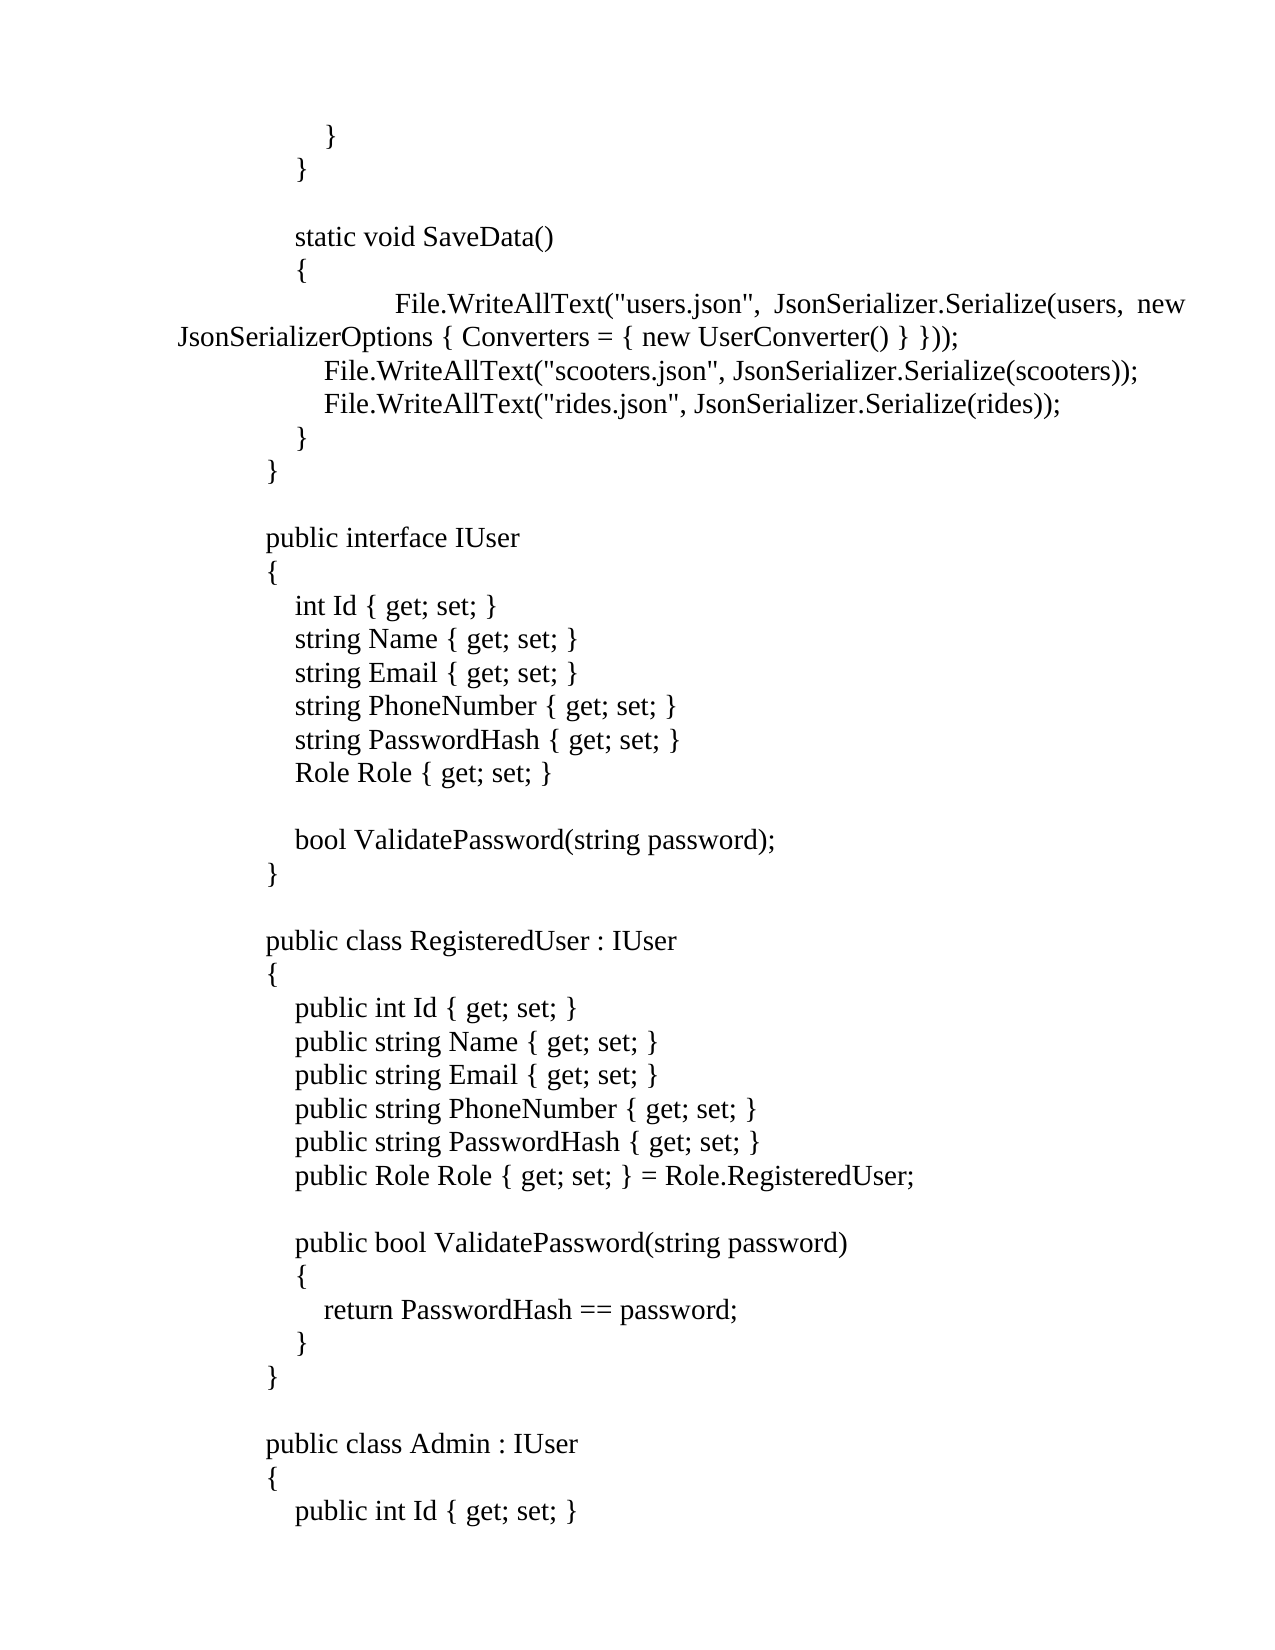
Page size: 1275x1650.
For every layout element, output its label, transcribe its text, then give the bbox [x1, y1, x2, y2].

text } [177, 1359, 1186, 1393]
text File.WriteAllText("rides.json", JsonSerializer.Serialize(rides)); [177, 386, 1186, 420]
text } [177, 118, 1186, 152]
text string PasswordHash { get; set; } [177, 722, 1186, 755]
text } [177, 152, 1186, 185]
text { [177, 554, 1186, 588]
text public Role Role { get; set; } = Role.RegisteredUser; [177, 1158, 1186, 1191]
text return PasswordHash == password; [177, 1292, 1186, 1326]
text { [177, 1460, 1186, 1493]
text } [177, 1326, 1186, 1359]
text public class RegisteredUser : IUser [177, 923, 1186, 957]
text } [177, 856, 1186, 889]
text { [177, 957, 1186, 990]
text public int Id { get; set; } [177, 990, 1186, 1024]
text public bool ValidatePassword(string password) [177, 1225, 1186, 1258]
text { [177, 1258, 1186, 1292]
text public interface IUser [177, 521, 1186, 554]
text static void SaveData() [177, 219, 1186, 252]
text { [177, 252, 1186, 286]
text } [177, 420, 1186, 453]
text public string Email { get; set; } [177, 1057, 1186, 1091]
text public int Id { get; set; } [177, 1493, 1186, 1527]
text string Email { get; set; } [177, 655, 1186, 688]
text bool ValidatePassword(string password); [177, 822, 1186, 856]
text File.WriteAllText("scooters.json", JsonSerializer.Serialize(scooters)); [177, 353, 1186, 386]
text } [177, 453, 1186, 487]
text string PhoneNumber { get; set; } [177, 688, 1186, 722]
text int Id { get; set; } [177, 588, 1186, 621]
text public string PhoneNumber { get; set; } [177, 1091, 1186, 1124]
text Role Role { get; set; } [177, 755, 1186, 789]
text public string Name { get; set; } [177, 1024, 1186, 1057]
text string Name { get; set; } [177, 621, 1186, 655]
text public class Admin : IUser [177, 1426, 1186, 1460]
text public string PasswordHash { get; set; } [177, 1124, 1186, 1158]
text File.WriteAllText("users.json", JsonSerializer.Serialize(users, new JsonSerializerOptions { Converters = { new UserConverter() } })); [177, 286, 1186, 353]
